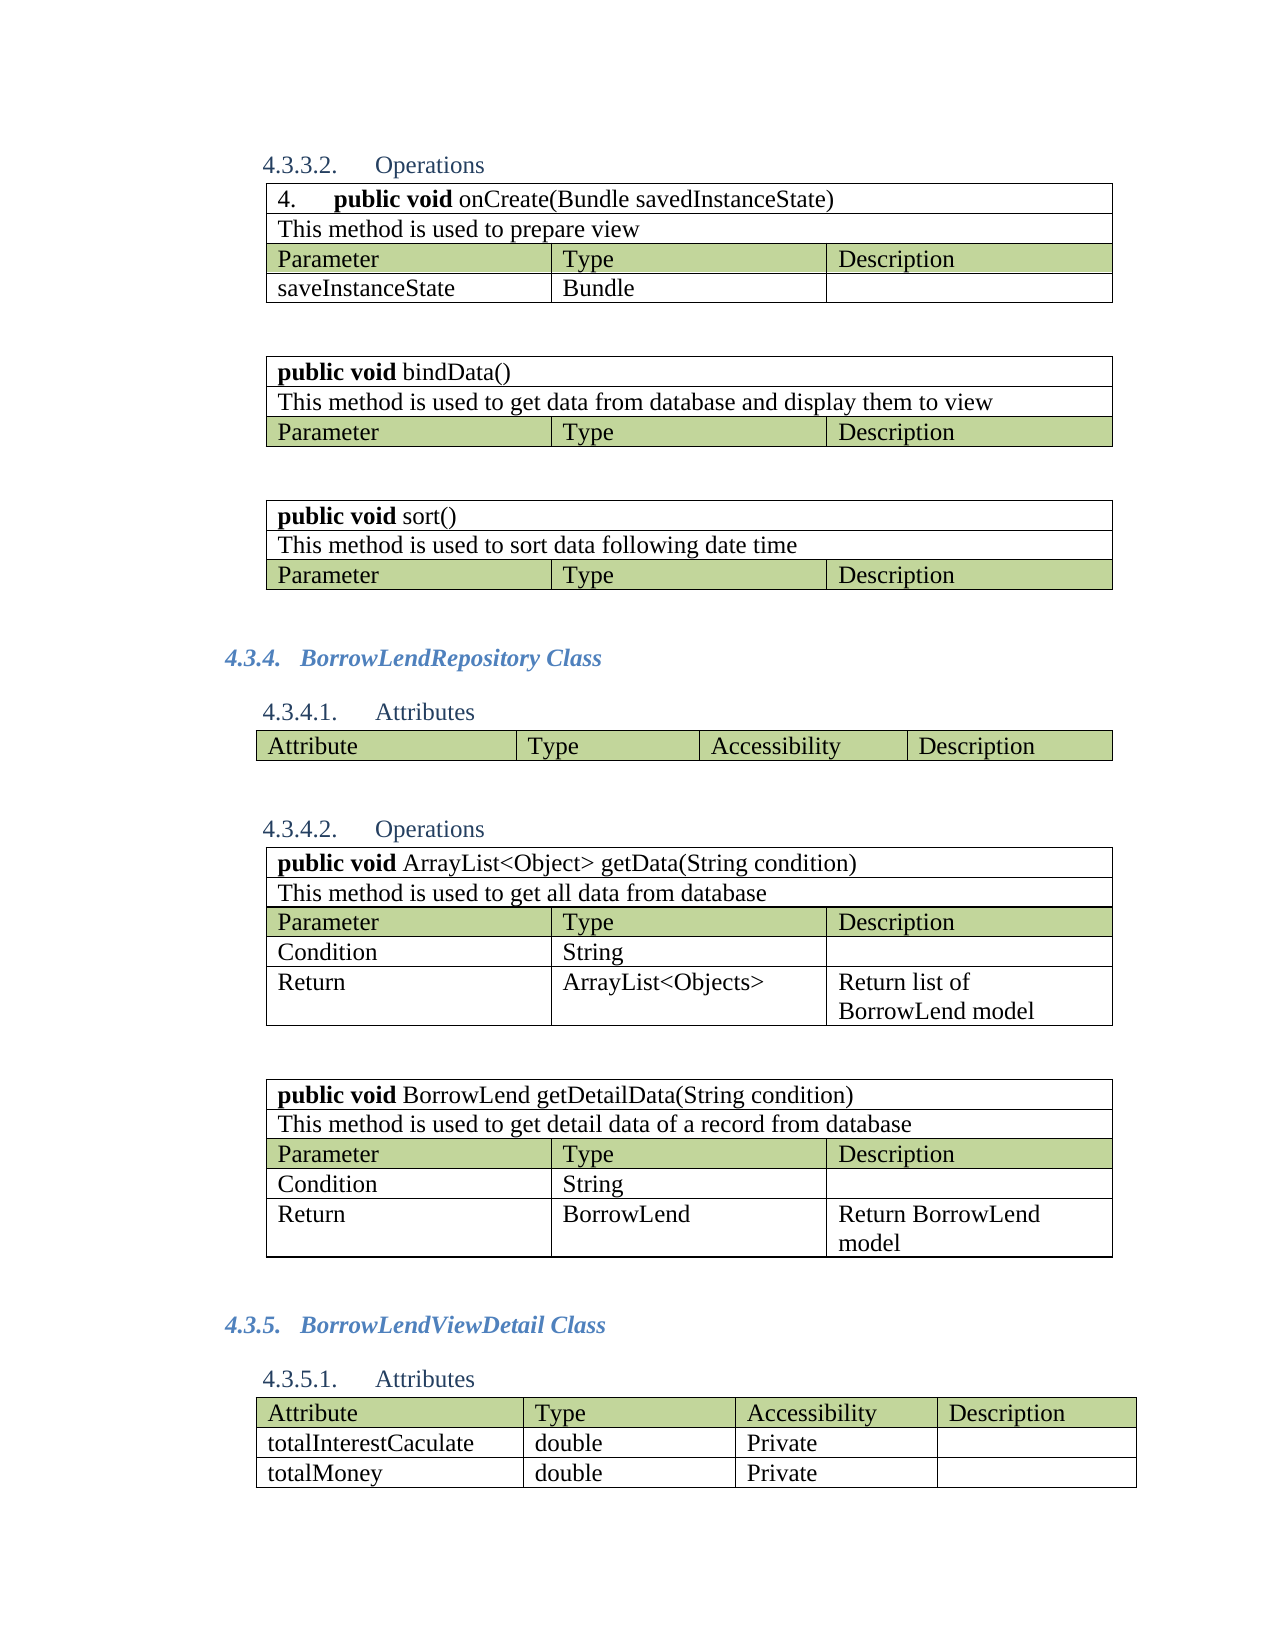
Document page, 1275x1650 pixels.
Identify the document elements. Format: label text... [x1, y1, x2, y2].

table_cell Description [827, 908, 1112, 936]
table_cell double [524, 1458, 735, 1487]
table_cell This method is used to get all data from database [267, 878, 1112, 906]
table_cell Type [552, 244, 826, 272]
table_header Description [908, 731, 1112, 760]
table_header public void onCreate(Bundle savedInstanceState) [267, 184, 1112, 213]
table_header Attribute [257, 1398, 523, 1427]
table_cell Parameter [267, 908, 551, 936]
table_cell Condition [267, 937, 551, 966]
table_cell Type [552, 560, 826, 589]
table_cell String [552, 937, 826, 966]
table_cell Description [827, 1139, 1112, 1168]
table_cell This method is used to sort data following date time [267, 531, 1112, 559]
table_cell Description [827, 417, 1112, 446]
table_cell double [524, 1428, 735, 1457]
subtitle Operations [262, 814, 1125, 843]
table_cell Return BorrowLend model [827, 1199, 1112, 1256]
table_cell Description [827, 560, 1112, 589]
table_header public void bindData() [267, 357, 1112, 386]
table_cell [827, 274, 1112, 302]
table_cell Parameter [267, 244, 551, 272]
table_header Accessibility [700, 731, 907, 760]
table_header public void ArrayList<Object> getData(String condition) [267, 848, 1112, 877]
table_cell [827, 1169, 1112, 1198]
table_cell This method is used to get data from database and display them to view [267, 387, 1112, 416]
table_cell totalMoney [257, 1458, 523, 1487]
table_cell BorrowLend [552, 1199, 826, 1256]
subtitle BorrowLendRepository Class [225, 643, 1125, 672]
table_cell Type [552, 908, 826, 936]
table_cell This method is used to prepare view [267, 214, 1112, 243]
table_cell [938, 1458, 1136, 1487]
table_cell Parameter [267, 560, 551, 589]
table_cell Bundle [552, 274, 826, 302]
table_cell Return [267, 967, 551, 1024]
table_cell Type [552, 1139, 826, 1168]
table_cell Return [267, 1199, 551, 1256]
subtitle Operations [262, 150, 1125, 179]
table_cell totalInterestCaculate [257, 1428, 523, 1457]
table_header Accessibility [736, 1398, 937, 1427]
table_header Description [938, 1398, 1136, 1427]
table_header Attribute [257, 731, 516, 760]
table_cell Parameter [267, 417, 551, 446]
table_cell Private [736, 1458, 937, 1487]
table_cell This method is used to get detail data of a record from database [267, 1110, 1112, 1138]
table_header Type [517, 731, 699, 760]
table_header public void BorrowLend getDetailData(String condition) [267, 1080, 1112, 1108]
table_cell ArrayList<Objects> [552, 967, 826, 1024]
table_cell [938, 1428, 1136, 1457]
table_cell Private [736, 1428, 937, 1457]
subtitle BorrowLendViewDetail Class [225, 1310, 1125, 1339]
table_cell String [552, 1169, 826, 1198]
table_cell Type [552, 417, 826, 446]
table_cell Description [827, 244, 1112, 272]
subtitle Attributes [262, 697, 1125, 726]
table_cell Condition [267, 1169, 551, 1198]
table_cell Return list of BorrowLend model [827, 967, 1112, 1024]
table_header Type [524, 1398, 735, 1427]
subtitle Attributes [262, 1364, 1125, 1393]
table_cell saveInstanceState [267, 274, 551, 302]
table_header public void sort() [267, 501, 1112, 529]
table_cell [827, 937, 1112, 966]
table_cell Parameter [267, 1139, 551, 1168]
